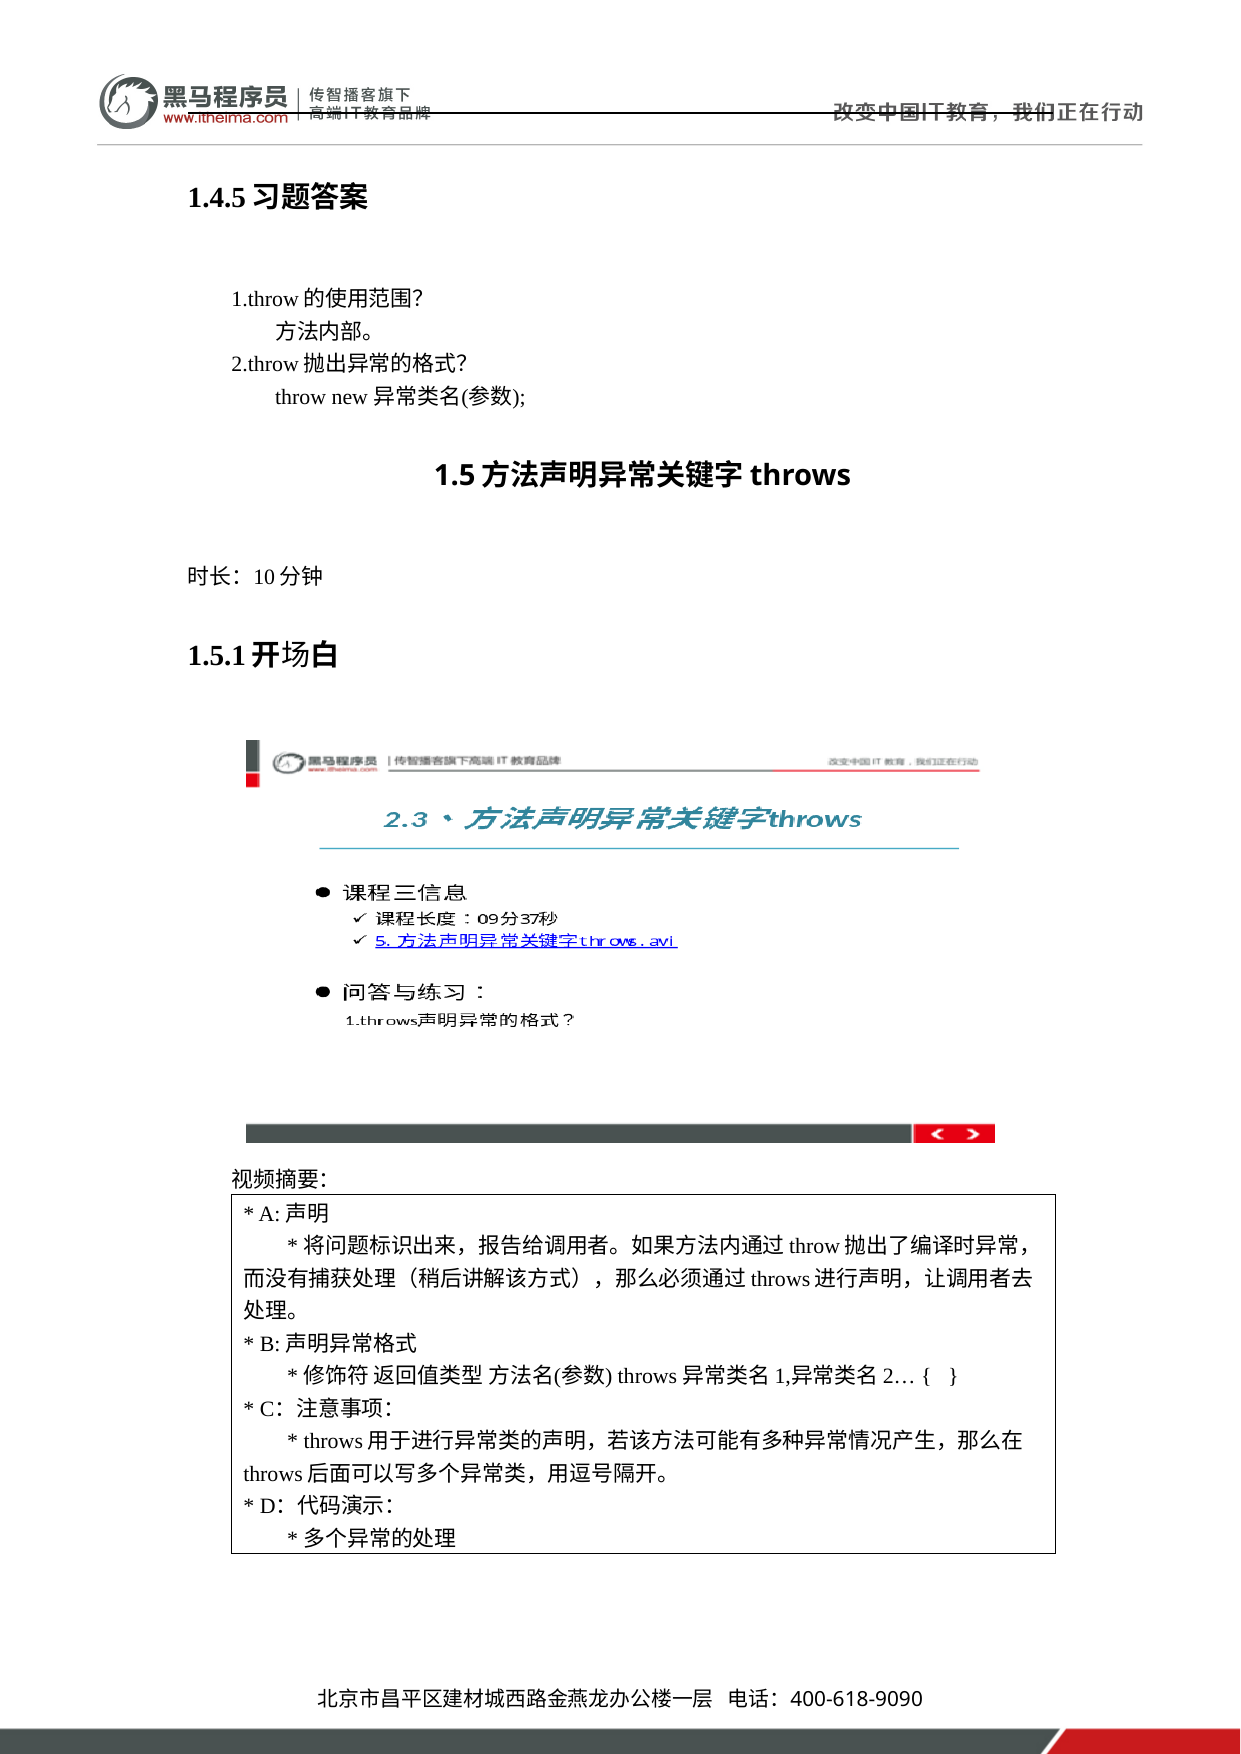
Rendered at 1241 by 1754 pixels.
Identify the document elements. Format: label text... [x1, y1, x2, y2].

text 2.throw抛出异常的格式？ [187, 346, 1053, 378]
subtitle 1.5方法声明异常关键字throws [232, 440, 1053, 505]
table_header * A: 声明 * 将问题标识出来，报告给调用者。如果方法内通过throw抛出了编译时异常，而没有捕获处理（稍后讲解该方式），那么必须通过throws进行声明，让调用者去处理。 * B: 声明异常格式 * 修饰符 返回值类型 方法名(参数) throws 异常类名1,异常类名2… { } * C：注意事项： * throws用于进行异常类的声明，若该方法可能有多种异常情况产生，那么在throws后面可以写多个异常类，用逗号隔开。 * D：代码演示： * 多个异常的处理 [232, 1195, 1055, 1553]
subtitle 1.4.5习题答案 [187, 162, 1053, 227]
picture [0, 1669, 1241, 1754]
text 时长：10分钟 [187, 559, 1053, 591]
text 1.throw的使用范围？ [187, 281, 1053, 313]
picture [0, 3, 1241, 153]
text 方法内部。 [187, 313, 1053, 346]
text throw new 异常类名(参数); [187, 378, 1053, 411]
text 视频摘要： [187, 1162, 1053, 1194]
subtitle 1.5.1开场白 [187, 621, 1053, 686]
